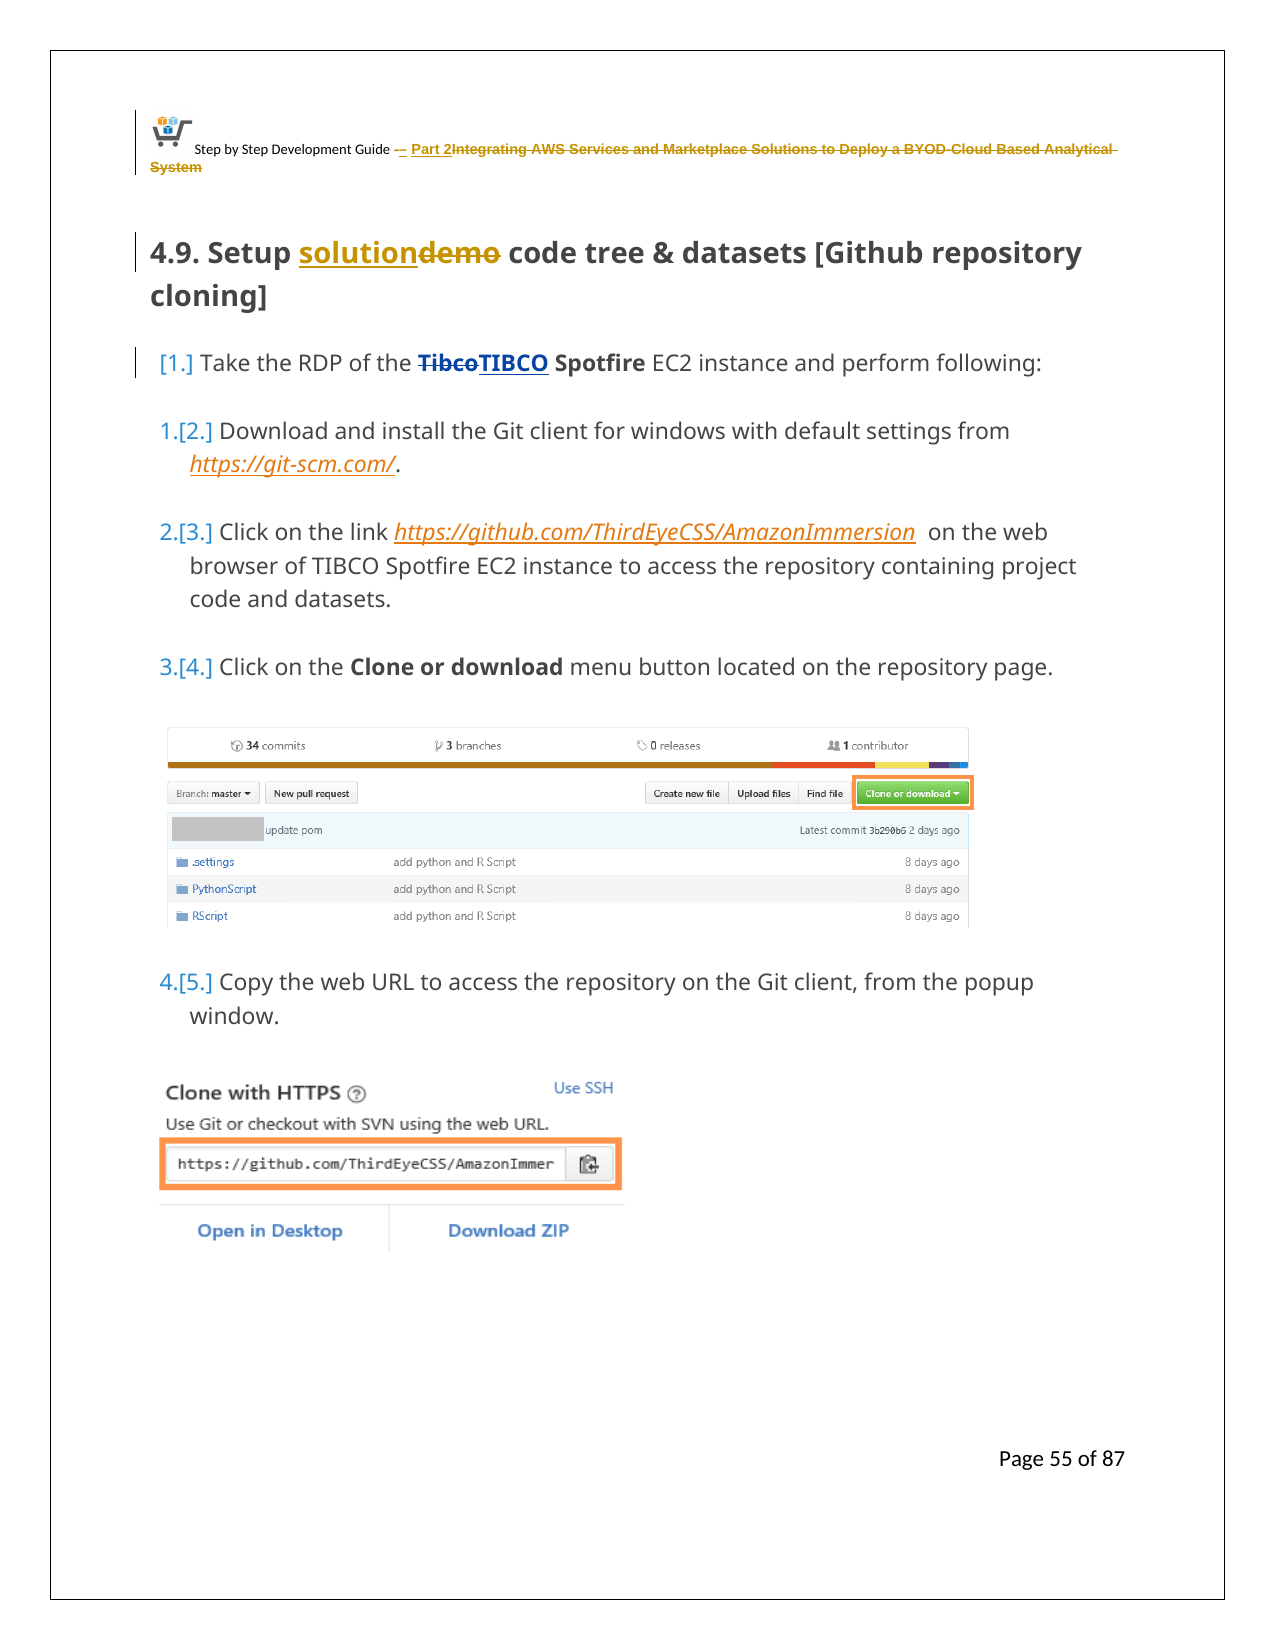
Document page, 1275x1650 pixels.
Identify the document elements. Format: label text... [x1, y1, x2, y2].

picture [159, 1067, 633, 1257]
picture [159, 718, 978, 930]
list Take the RDP of the Spotfire EC2 instance and perform following: [159, 347, 1125, 378]
list Click on the link https://github.com/ThirdEyeCSS/AmazonImmersion on the web browser of TIBCO Spotfire EC2 instance to access the repository containing project code and datasets. [159, 516, 1125, 614]
list Copy the web URL to access the repository on the Git client, from the popup window. [159, 966, 1125, 1031]
picture [150, 110, 195, 155]
list Download and install the Git client for windows with default settings from https://git-scm.com/. [159, 414, 1125, 479]
text 4.9. Setup code tree & datasets [Github repository cloning] [150, 232, 1125, 315]
list Click on the Clone or download menu button located on the repository page. [159, 651, 1125, 682]
